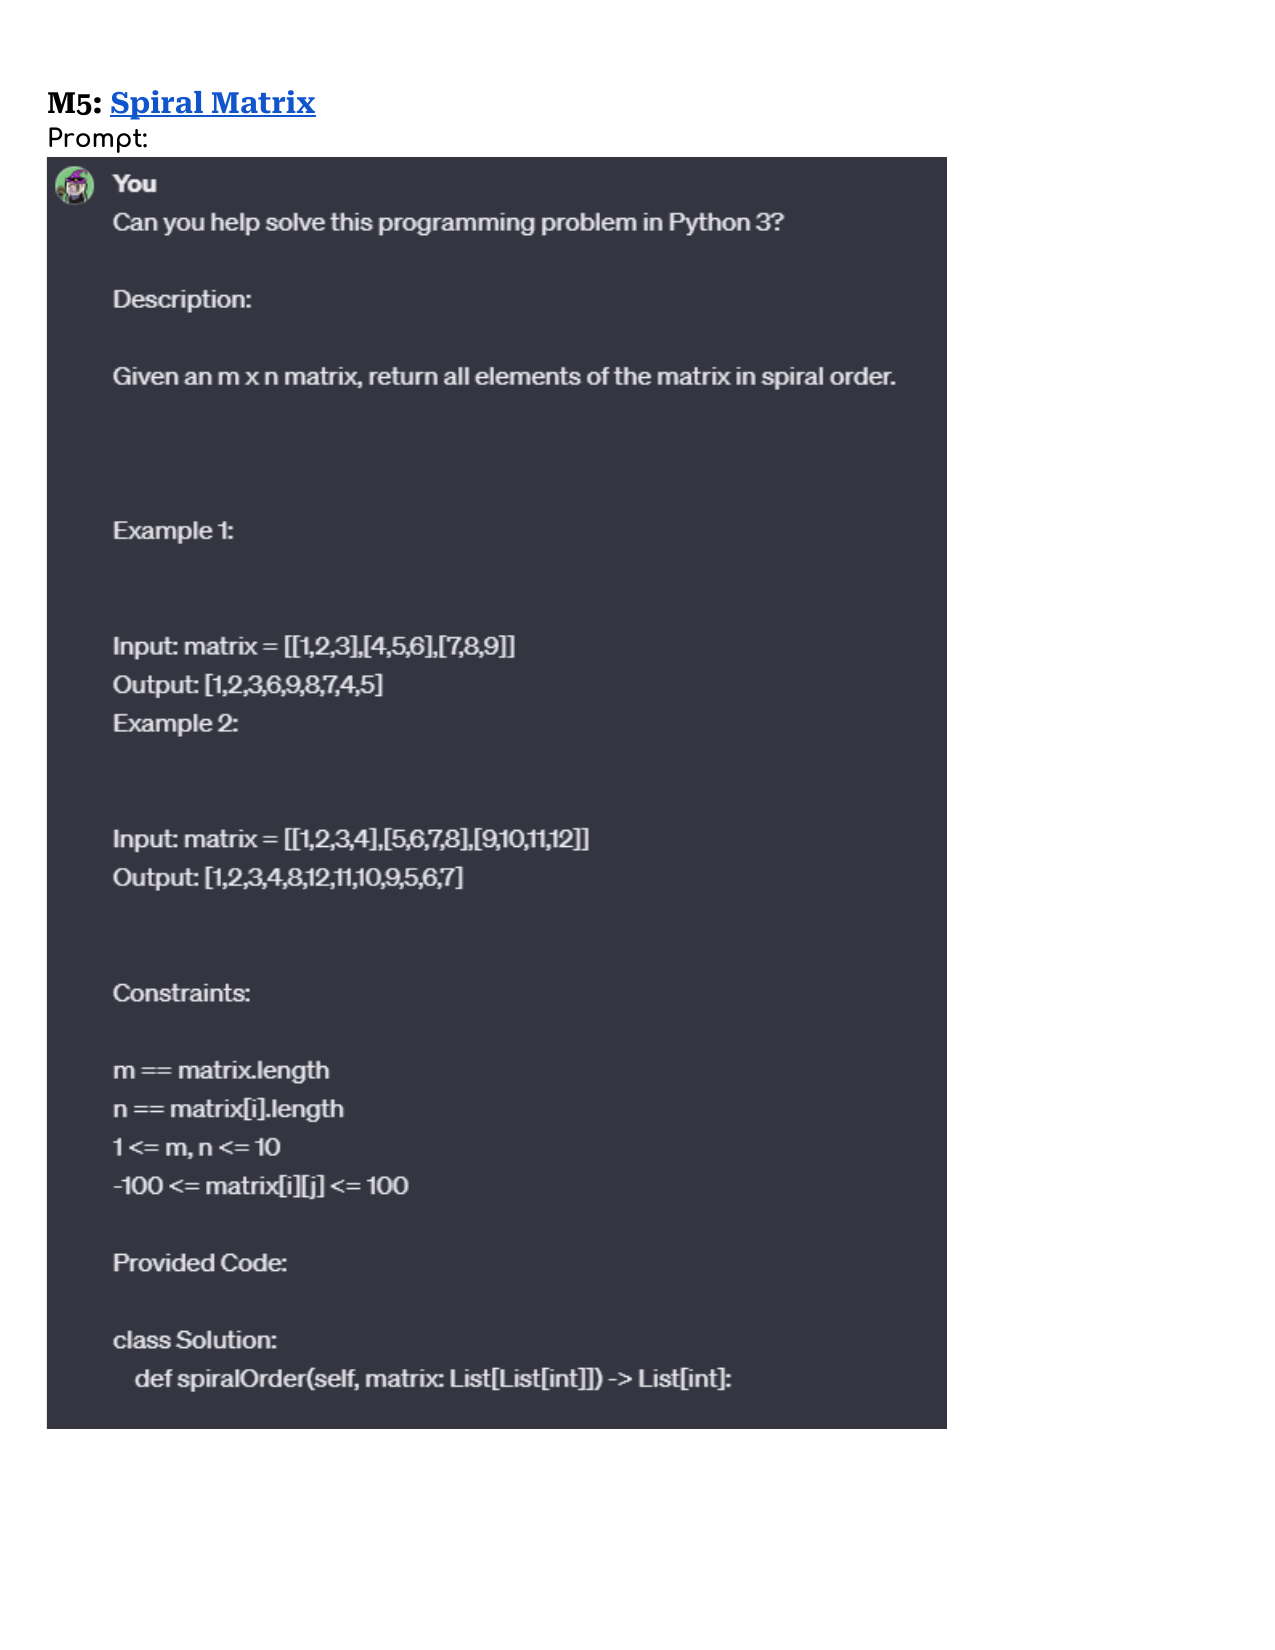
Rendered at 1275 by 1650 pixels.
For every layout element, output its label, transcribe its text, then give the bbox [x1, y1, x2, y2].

picture [46, 157, 947, 1429]
subtitle Prompt: [47, 125, 1209, 153]
subtitle M5: Spiral Matrix [47, 86, 1209, 120]
